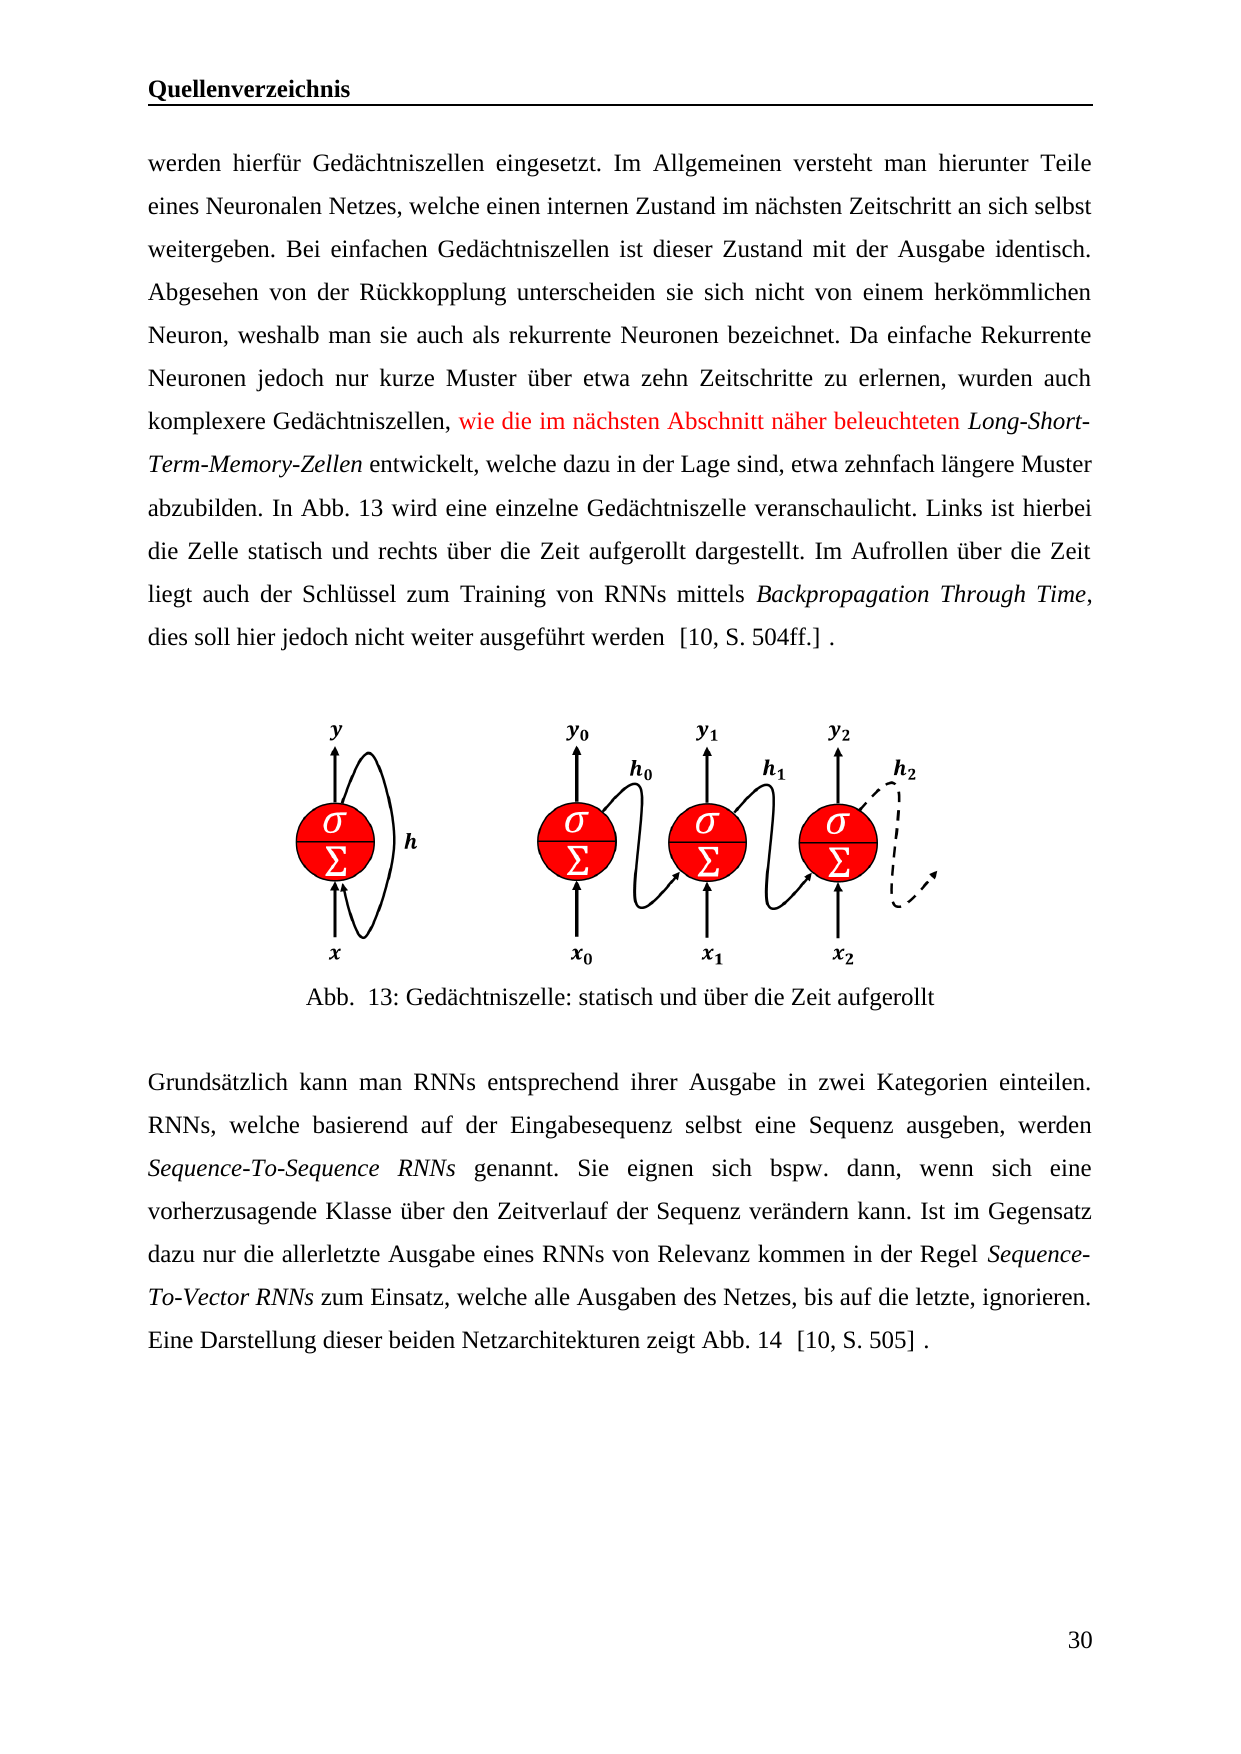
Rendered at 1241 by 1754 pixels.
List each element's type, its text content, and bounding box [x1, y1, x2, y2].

picture [295, 715, 945, 970]
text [148, 148, 1093, 651]
text Grundsätzlich kann man RNNs entsprechend ihrer Ausgabe in zwei Kategorien einteilen. RNNs, welche basierend auf der Eingabesequenz selbst eine Sequenz ausgeben, werden Sequence-To-Sequence RNNs genannt. Sie eignen sich bspw. dann, wenn sich eine vorherzusagende Klasse über den Zeitverlauf der Sequenz verändern kann. Ist im Gegensatz dazu nur die allerletzte Ausgabe eines RNNs von Relevanz kommen in der Regel Sequence-To-Vector RNNs zum Einsatz, welche alle Ausgaben des Netzes, bis auf die letzte, ignorieren. Eine Darstellung dieser beiden Netzarchitekturen zeigt Abb. 14 . [148, 1067, 1093, 1354]
